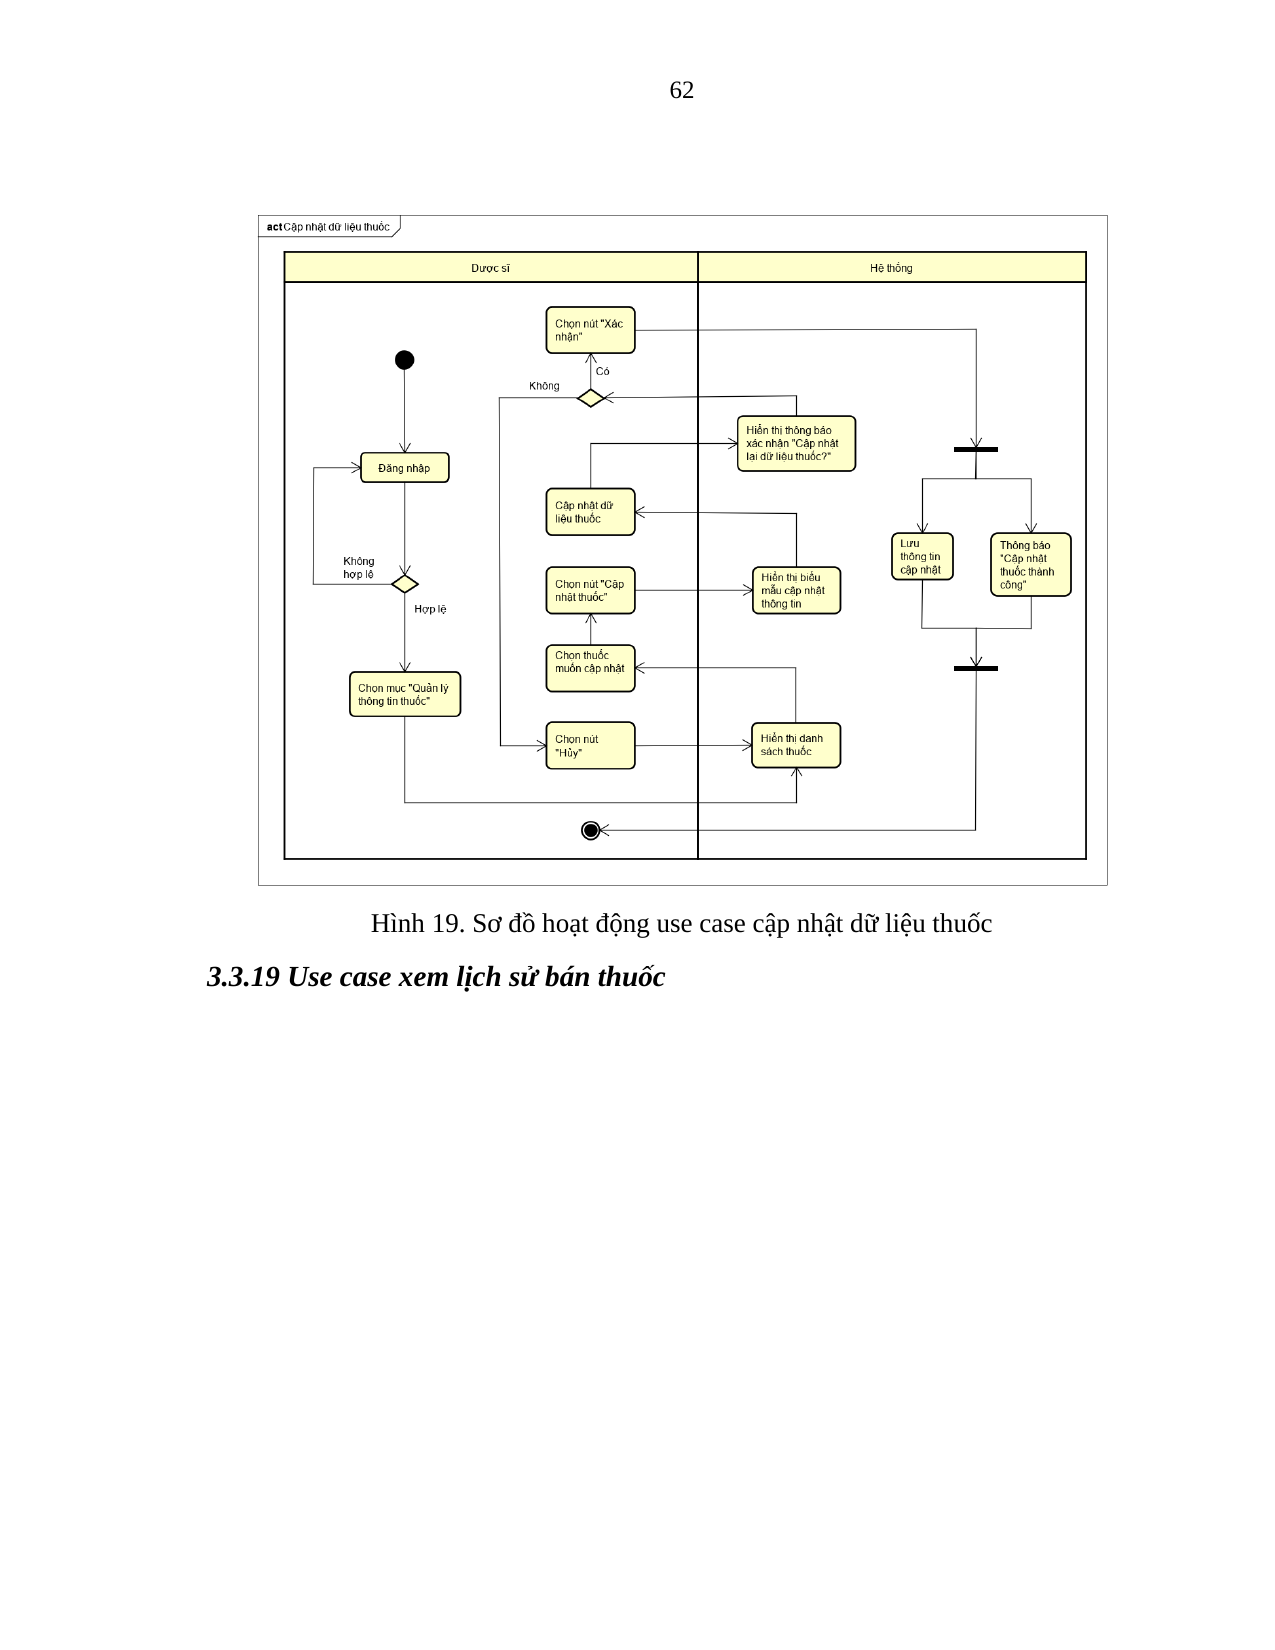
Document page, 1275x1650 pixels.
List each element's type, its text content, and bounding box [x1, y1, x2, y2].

text 3.3.19 Use case xem lịch sử bán thuốc [207, 959, 1157, 993]
text Hình 19. Sơ đồ hoạt động use case cập nhật dữ liệu thuốc [207, 907, 1157, 938]
picture [249, 206, 1115, 893]
